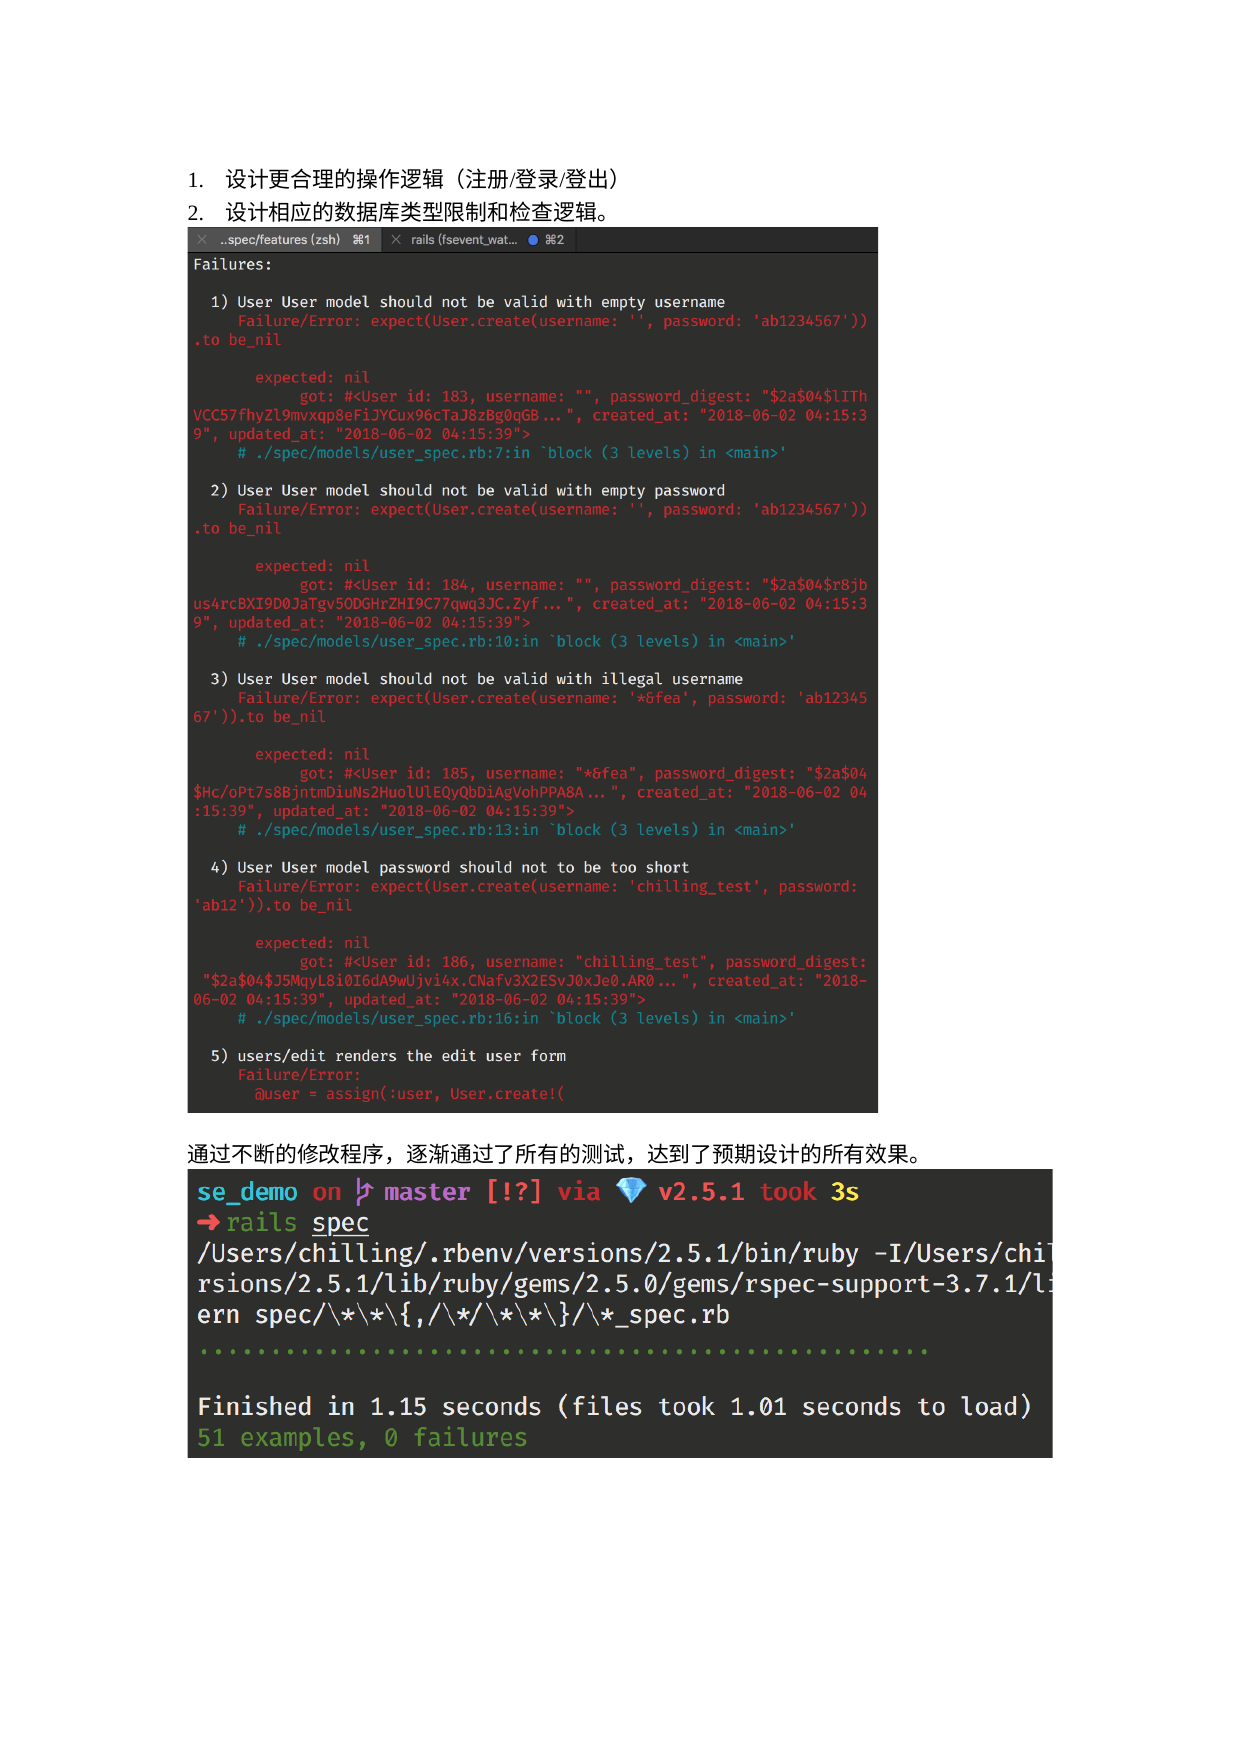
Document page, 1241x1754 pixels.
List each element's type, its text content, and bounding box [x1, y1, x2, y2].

text 通过不断的修改程序，逐渐通过了所有的测试，达到了预期设计的所有效果。 [187, 1137, 1053, 1169]
picture [187, 1169, 1053, 1458]
picture [187, 227, 879, 1113]
list 设计相应的数据库类型限制和检查逻辑。 [187, 194, 1053, 227]
list 设计更合理的操作逻辑（注册/登录/登出） [187, 162, 1053, 194]
